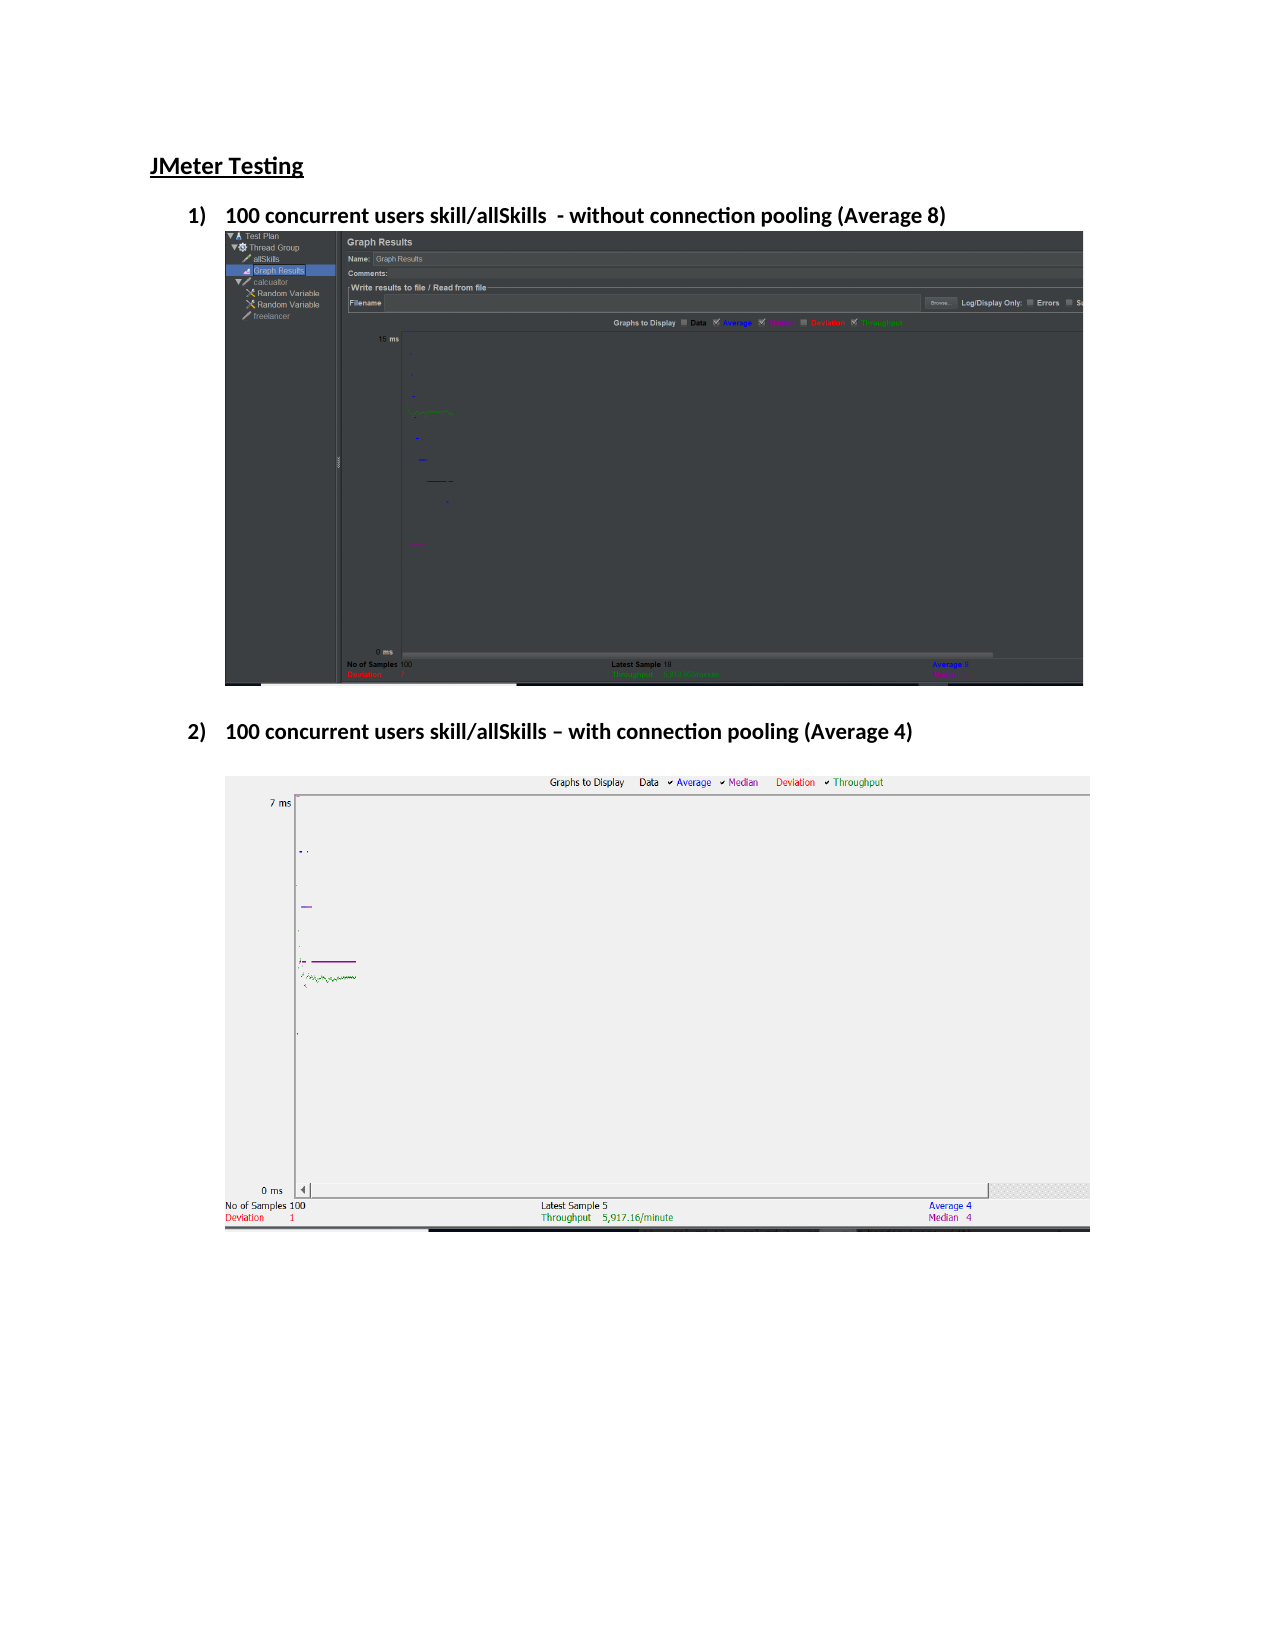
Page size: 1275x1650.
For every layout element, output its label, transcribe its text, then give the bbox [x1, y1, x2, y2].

picture [225, 776, 1090, 1232]
list 100 concurrent users skill/allSkills - without connection pooling (Average 8) [187, 202, 1125, 230]
text JMeter Testing [150, 150, 1125, 181]
list 100 concurrent users skill/allSkills – with connection pooling (Average 4) [187, 717, 1125, 745]
picture [225, 231, 1084, 686]
